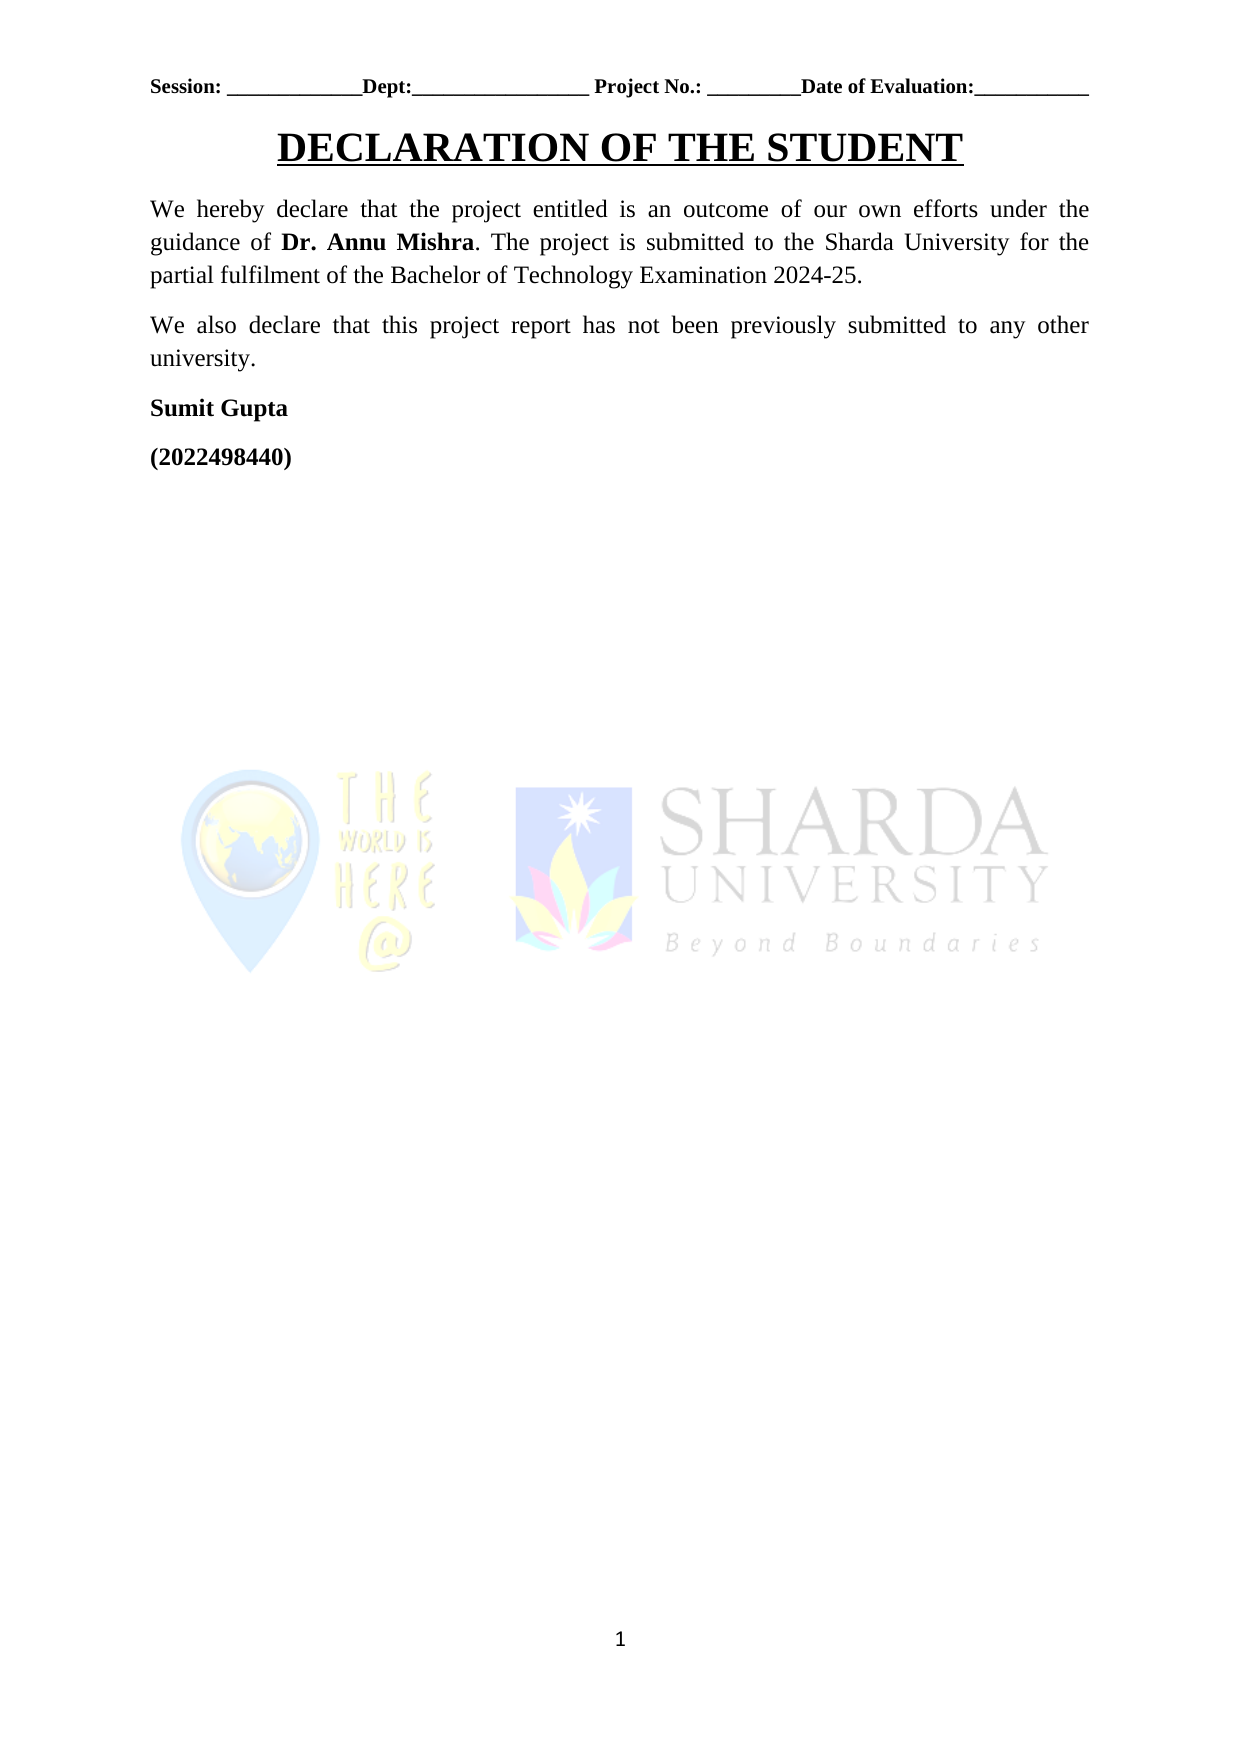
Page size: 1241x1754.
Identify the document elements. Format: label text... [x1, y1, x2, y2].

text (2022498440) [150, 442, 1090, 471]
text We also declare that this project report has not been previously submitted to any other university. [150, 310, 1090, 372]
text We hereby declare that the project entitled is an outcome of our own efforts under the guidance of Dr. Annu Mishra. The project is submitted to the Sharda University for the partial fulfilment of the Bachelor of Technology Examination 2024-25. [150, 194, 1090, 289]
subtitle DECLARATION OF THE STUDENT [150, 122, 1090, 170]
text Sumit Gupta [150, 393, 1090, 421]
